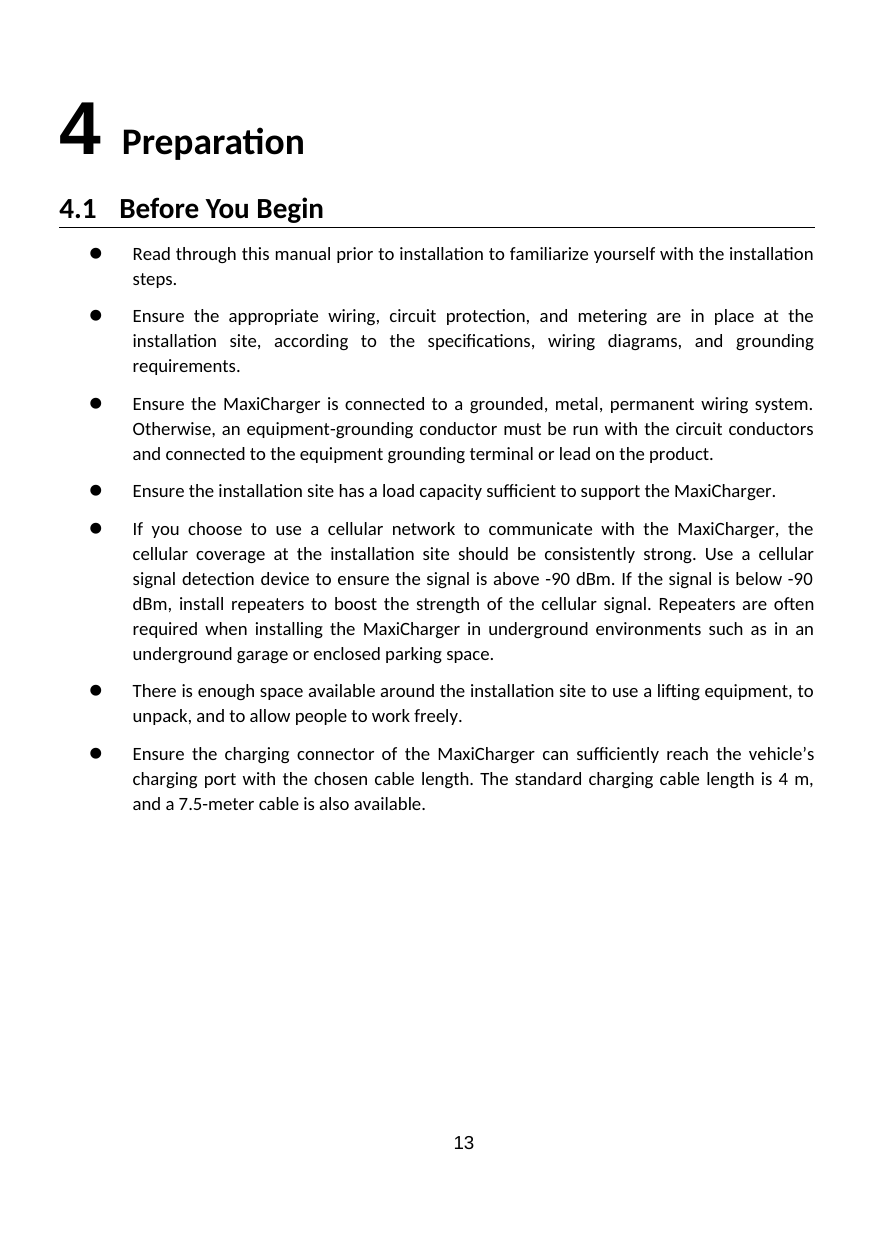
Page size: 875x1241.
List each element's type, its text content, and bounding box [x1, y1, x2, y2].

list Ensure the MaxiCharger is connected to a grounded, metal, permanent wiring system. Otherwise, an equipment-grounding conductor must be run with the circuit conductors and connected to the equipment grounding terminal or lead on the product. [89, 390, 815, 465]
list There is enough space available around the installation site to use a lifting equipment, to unpack, and to allow people to work freely. [89, 678, 815, 728]
subtitle Preparation [59, 84, 815, 170]
list Read through this manual prior to installation to familiarize yourself with the installation steps. [89, 240, 815, 290]
list If you choose to use a cellular network to communicate with the MaxiCharger, the cellular coverage at the installation site should be consistently strong. Use a cellular signal detection device to ensure the signal is above -90 dBm. If the signal is below -90 dBm, install repeaters to boost the strength of the cellular signal. Repeaters are often required when installing the MaxiCharger in underground environments such as in an underground garage or enclosed parking space. [89, 515, 815, 665]
list Ensure the appropriate wiring, circuit protection, and metering are in place at the installation site, according to the specifications, wiring diagrams, and grounding requirements. [89, 303, 815, 378]
list Ensure the installation site has a load capacity sufficient to support the MaxiCharger. [89, 478, 815, 503]
subtitle Before You Begin [59, 195, 815, 227]
list Ensure the charging connector of the MaxiCharger can sufficiently reach the vehicle’s charging port with the chosen cable length. The standard charging cable length is 4 m, and a 7.5-meter cable is also available. [89, 740, 815, 815]
